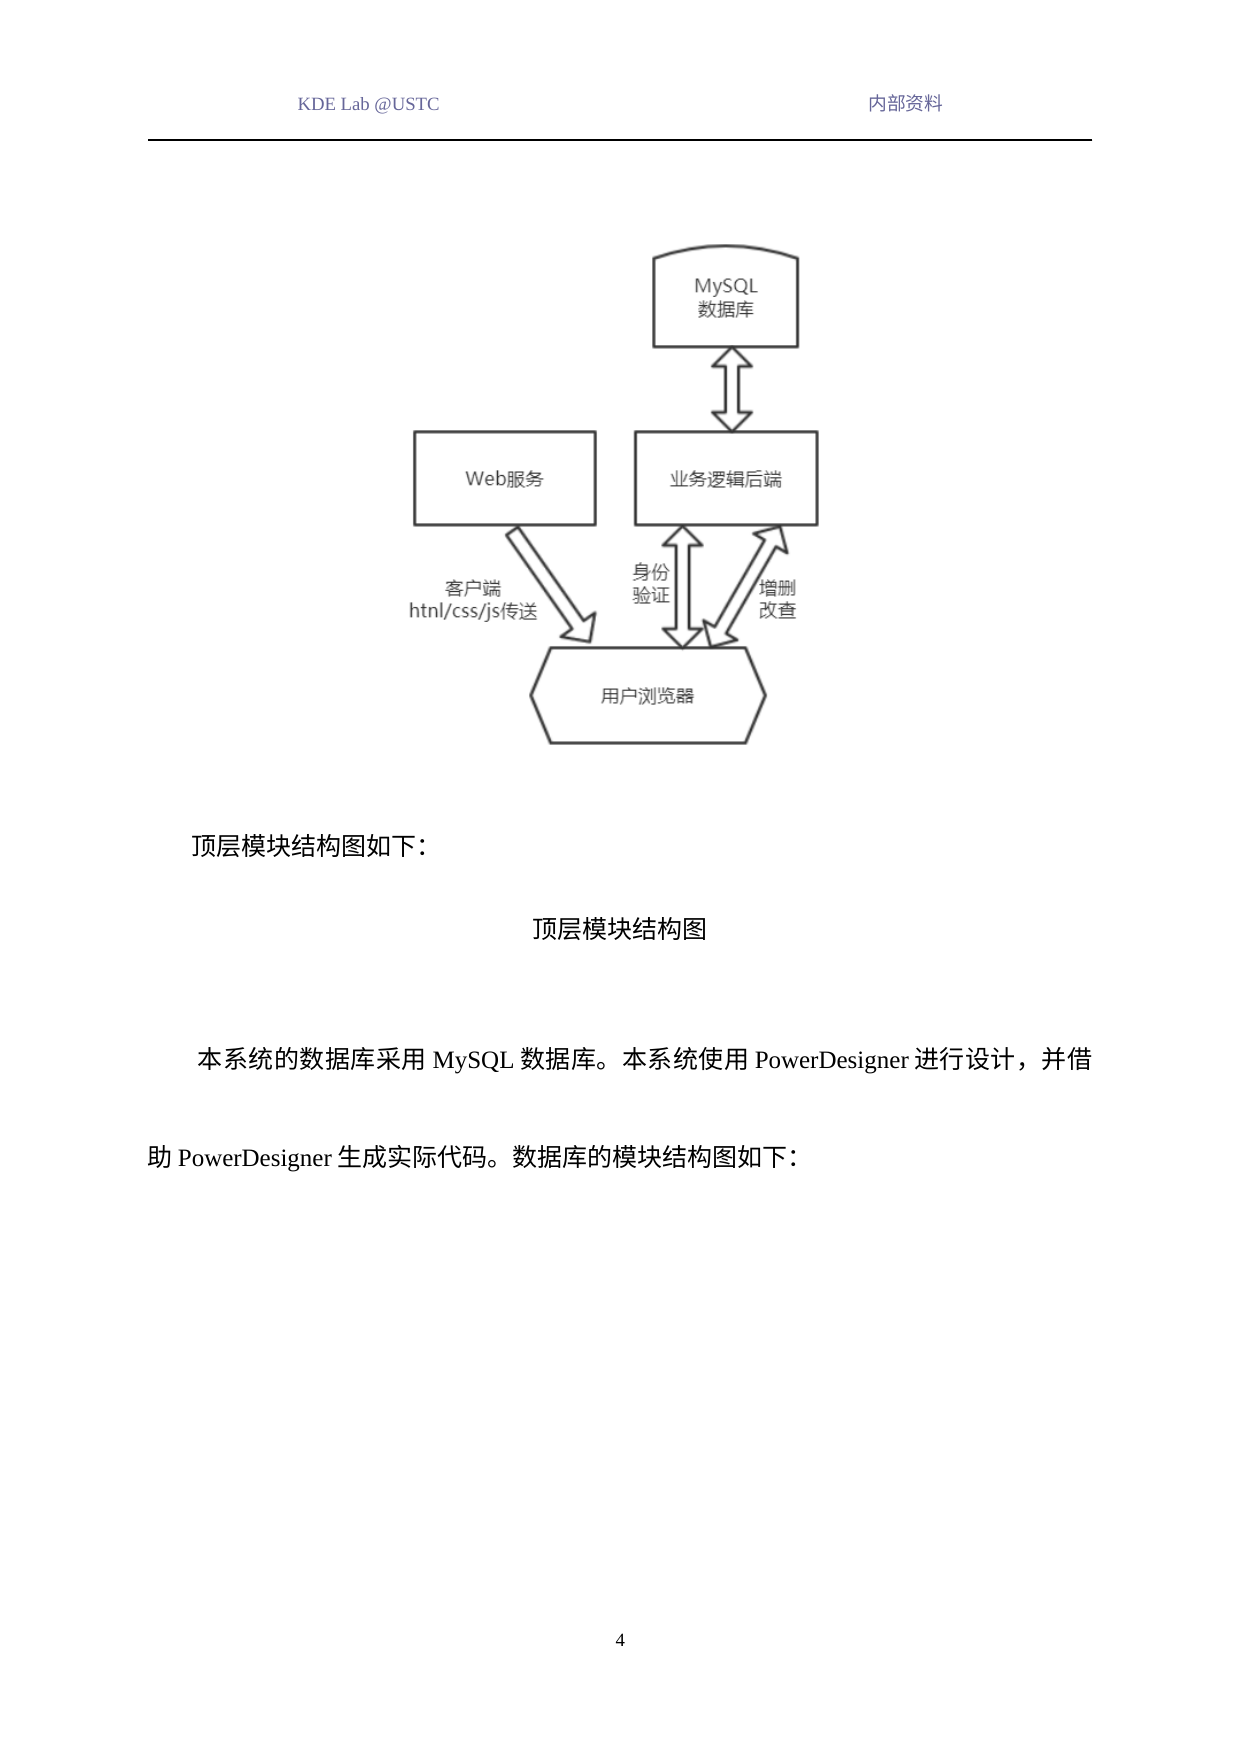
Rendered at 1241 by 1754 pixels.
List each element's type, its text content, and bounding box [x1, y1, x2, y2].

text 本系统的数据库采用MySQL数据库。本系统使用PowerDesigner进行设计，并借助PowerDesigner生成实际代码。数据库的模块结构图如下： [148, 1025, 1092, 1188]
text 顶层模块结构图 [148, 895, 1092, 960]
picture [351, 212, 904, 769]
